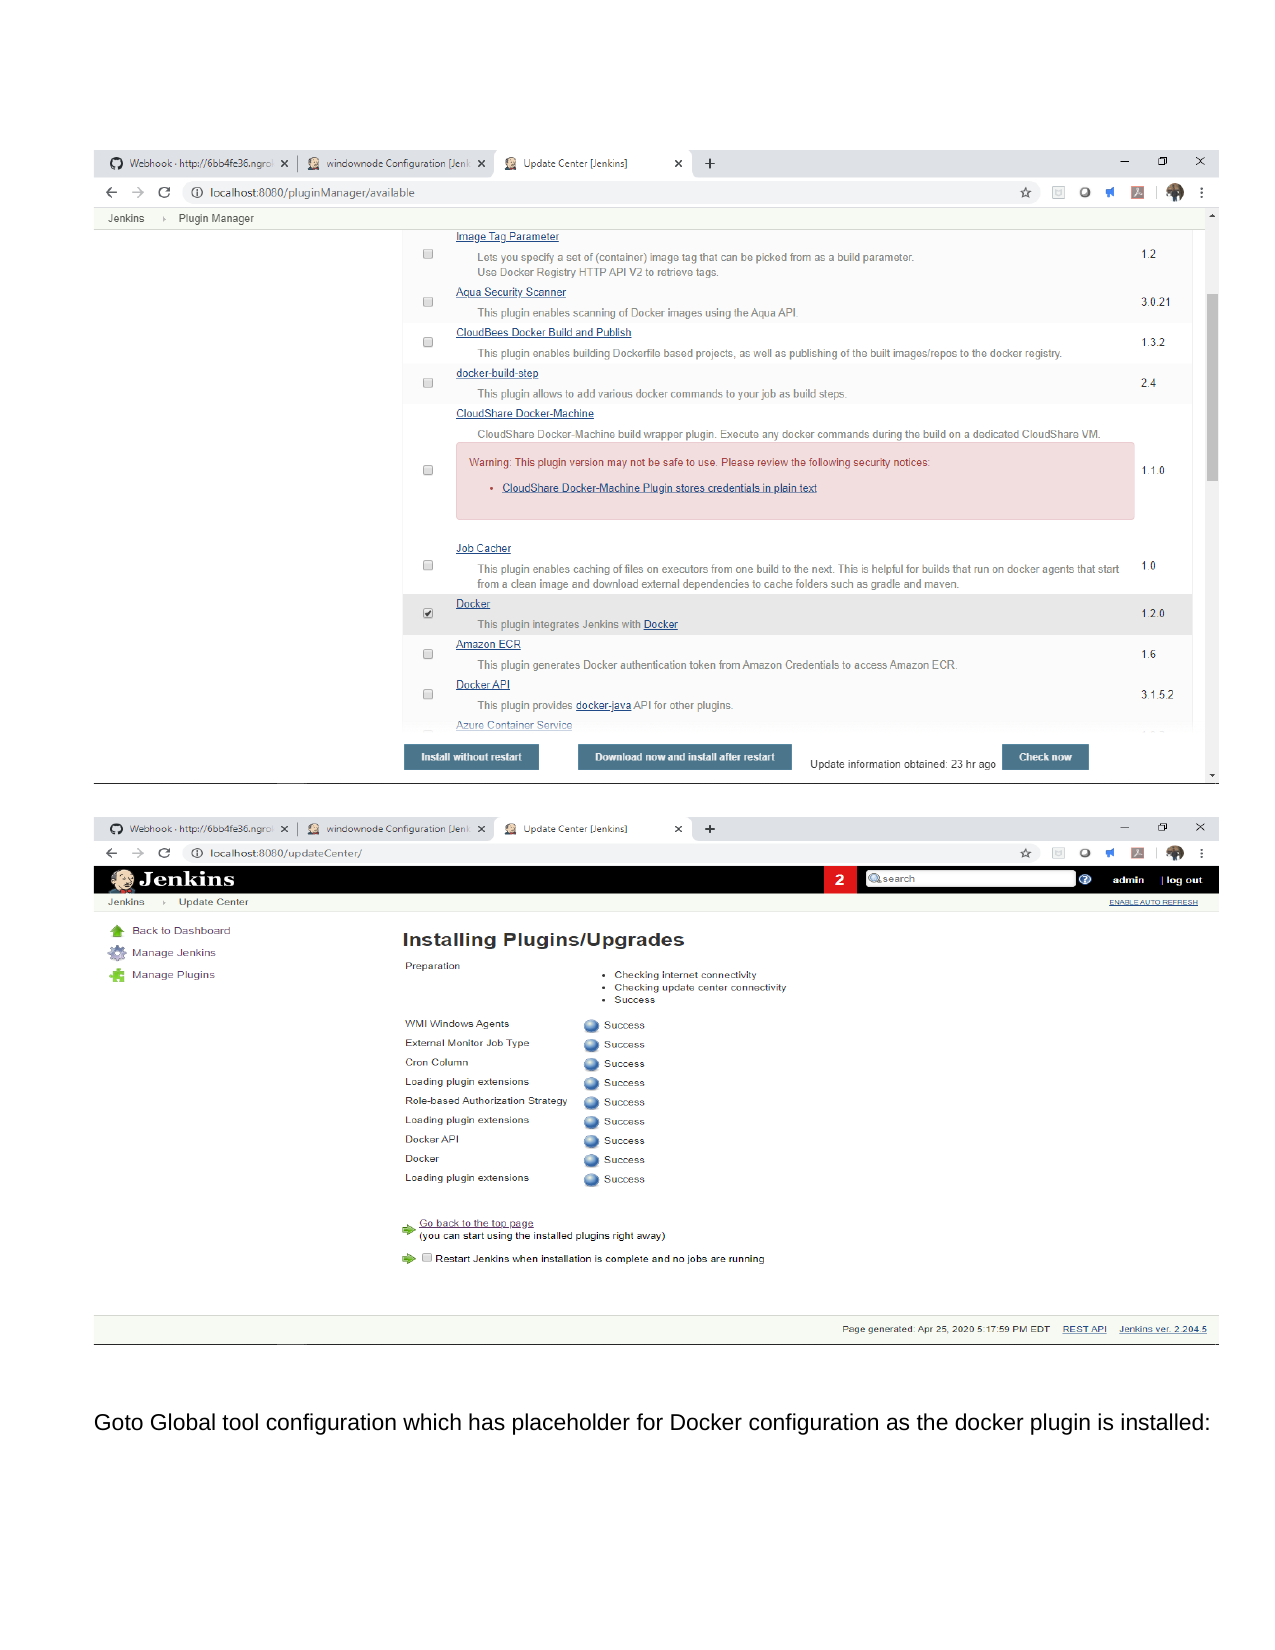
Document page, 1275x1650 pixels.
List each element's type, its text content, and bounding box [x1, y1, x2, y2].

picture [93, 817, 1219, 1345]
picture [93, 150, 1219, 784]
text Goto Global tool configuration which has placeholder for Docker configuration as the docker plugin is installed: [94, 1409, 1275, 1435]
